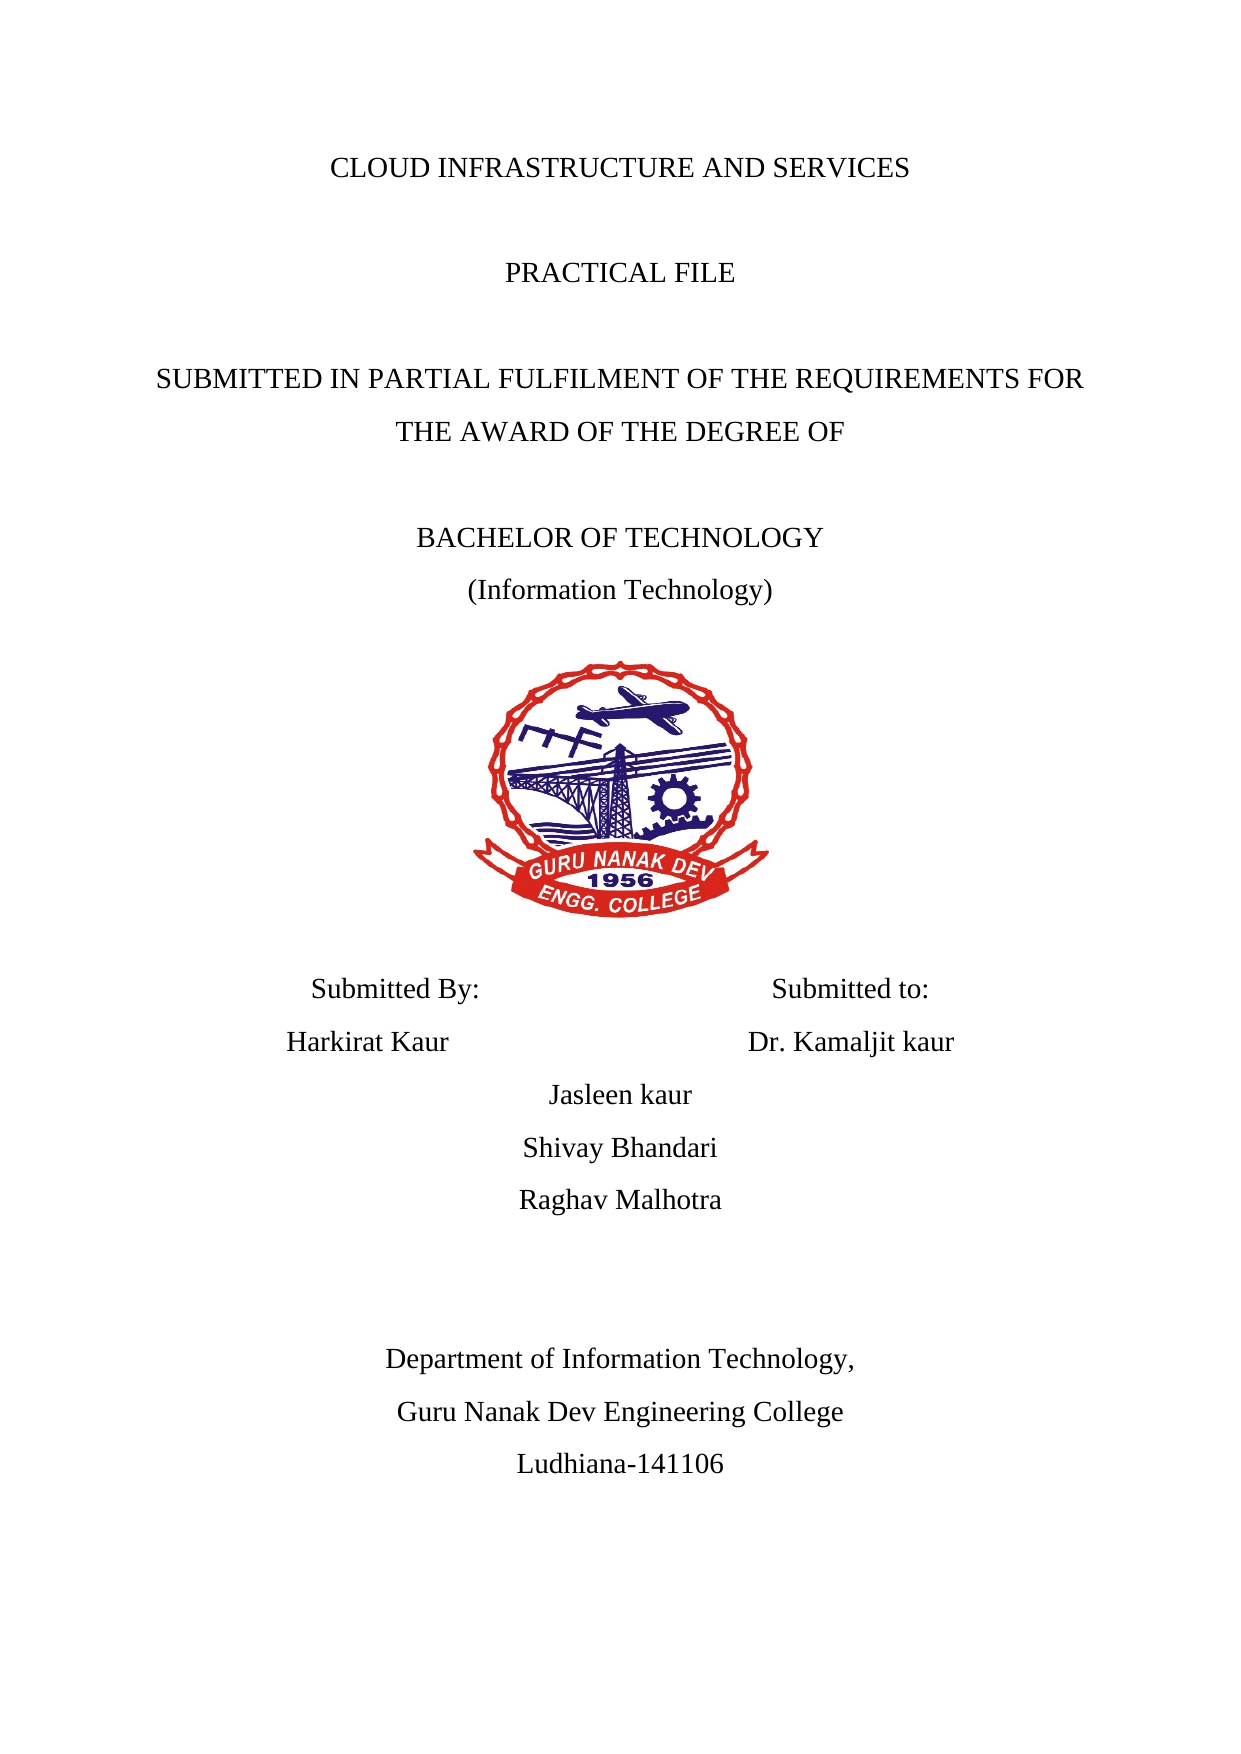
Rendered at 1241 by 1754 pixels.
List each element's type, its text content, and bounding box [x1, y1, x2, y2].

text (Information Technology) [150, 572, 1090, 606]
text THE AWARD OF THE DEGREE OF [150, 414, 1090, 448]
text Ludhiana-141106 [150, 1447, 1090, 1480]
picture [448, 625, 793, 953]
text Department of Information Technology, [150, 1341, 1090, 1374]
text Raghav Malhotra [150, 1182, 1090, 1216]
text Shivay Bhandari [150, 1130, 1090, 1163]
text Harkirat Kaur Dr. Kamaljit kaur [150, 1024, 1090, 1058]
text Guru Nanak Dev Engineering College [150, 1394, 1090, 1427]
text SUBMITTED IN PARTIAL FULFILMENT OF THE REQUIREMENTS FOR [150, 361, 1090, 395]
text BACHELOR OF TECHNOLOGY [150, 520, 1090, 553]
text CLOUD INFRASTRUCTURE AND SERVICES [150, 150, 1090, 183]
text PRACTICAL FILE [150, 256, 1090, 289]
text Submitted By: Submitted to: [150, 971, 1090, 1005]
text Jasleen kaur [150, 1077, 1090, 1110]
